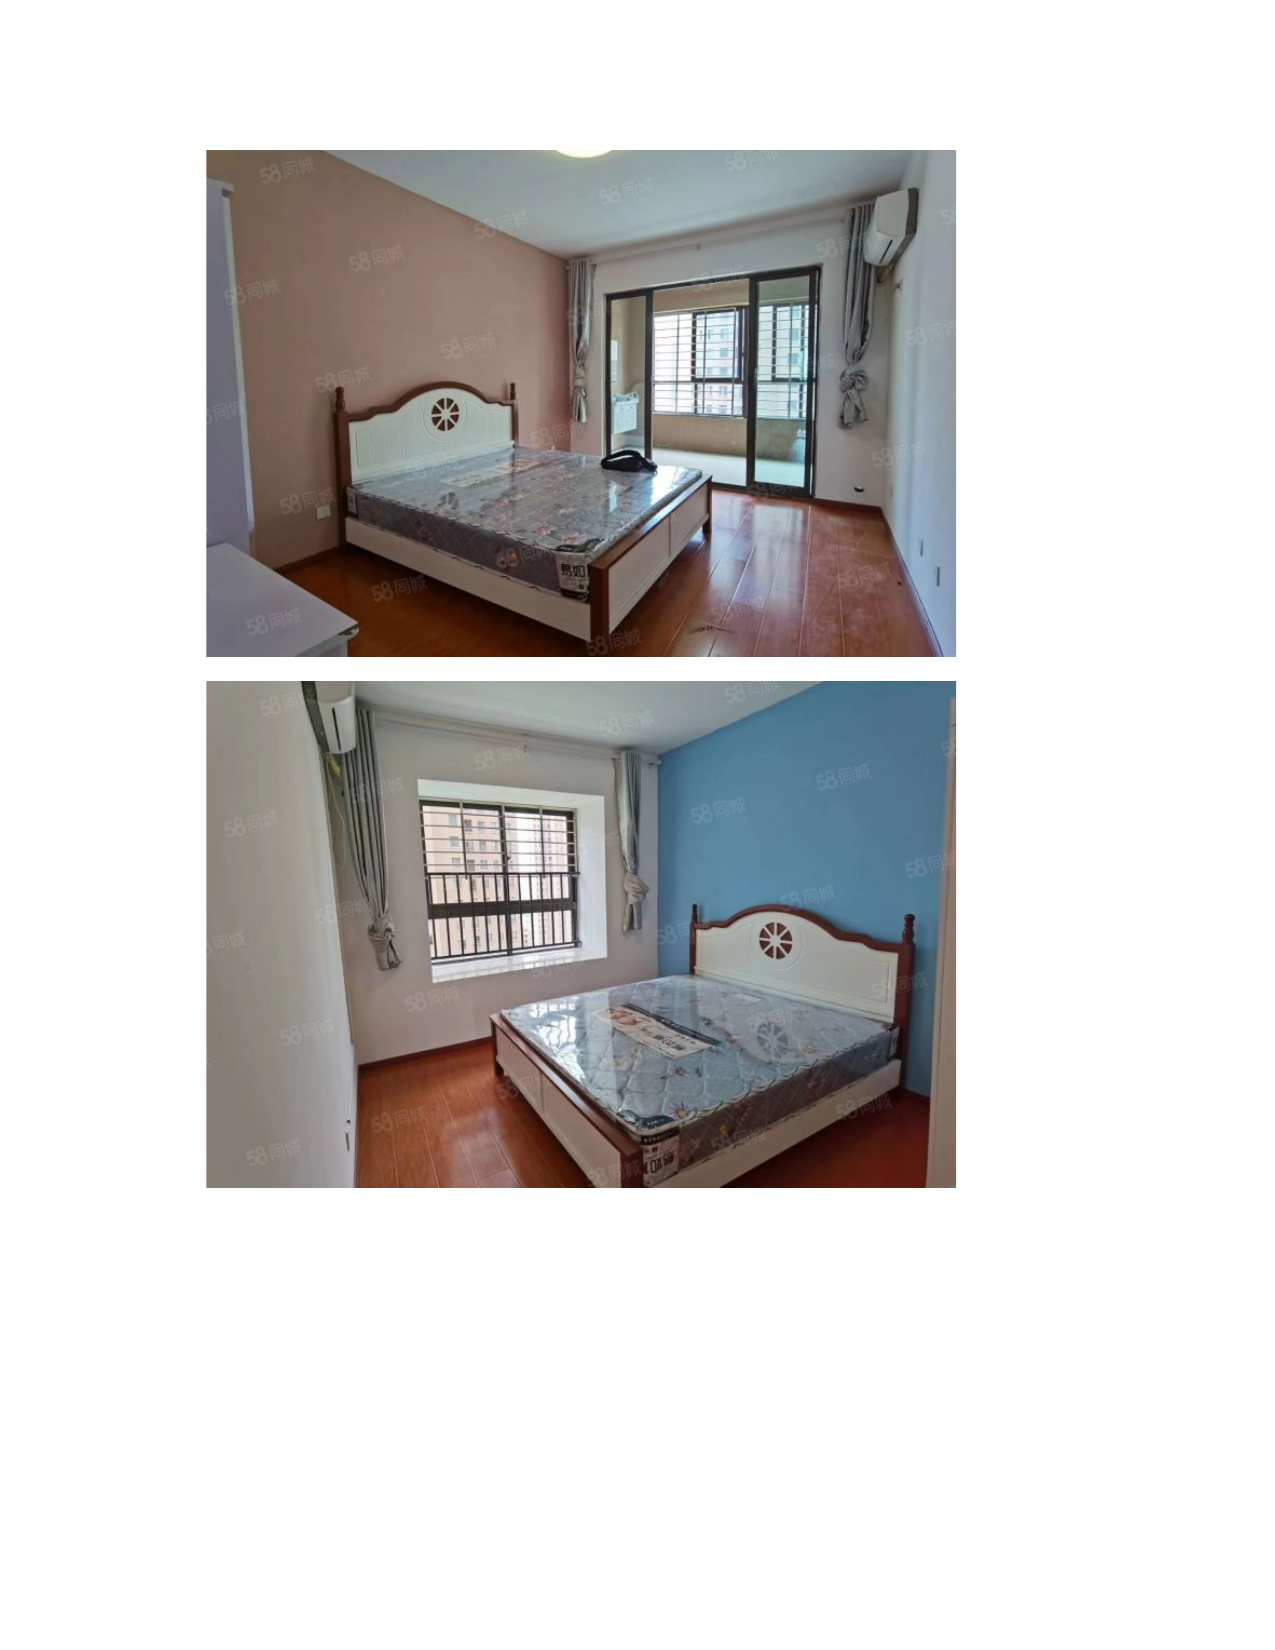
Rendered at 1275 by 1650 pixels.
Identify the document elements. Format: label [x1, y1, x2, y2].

picture [206, 150, 957, 657]
picture [206, 681, 957, 1188]
